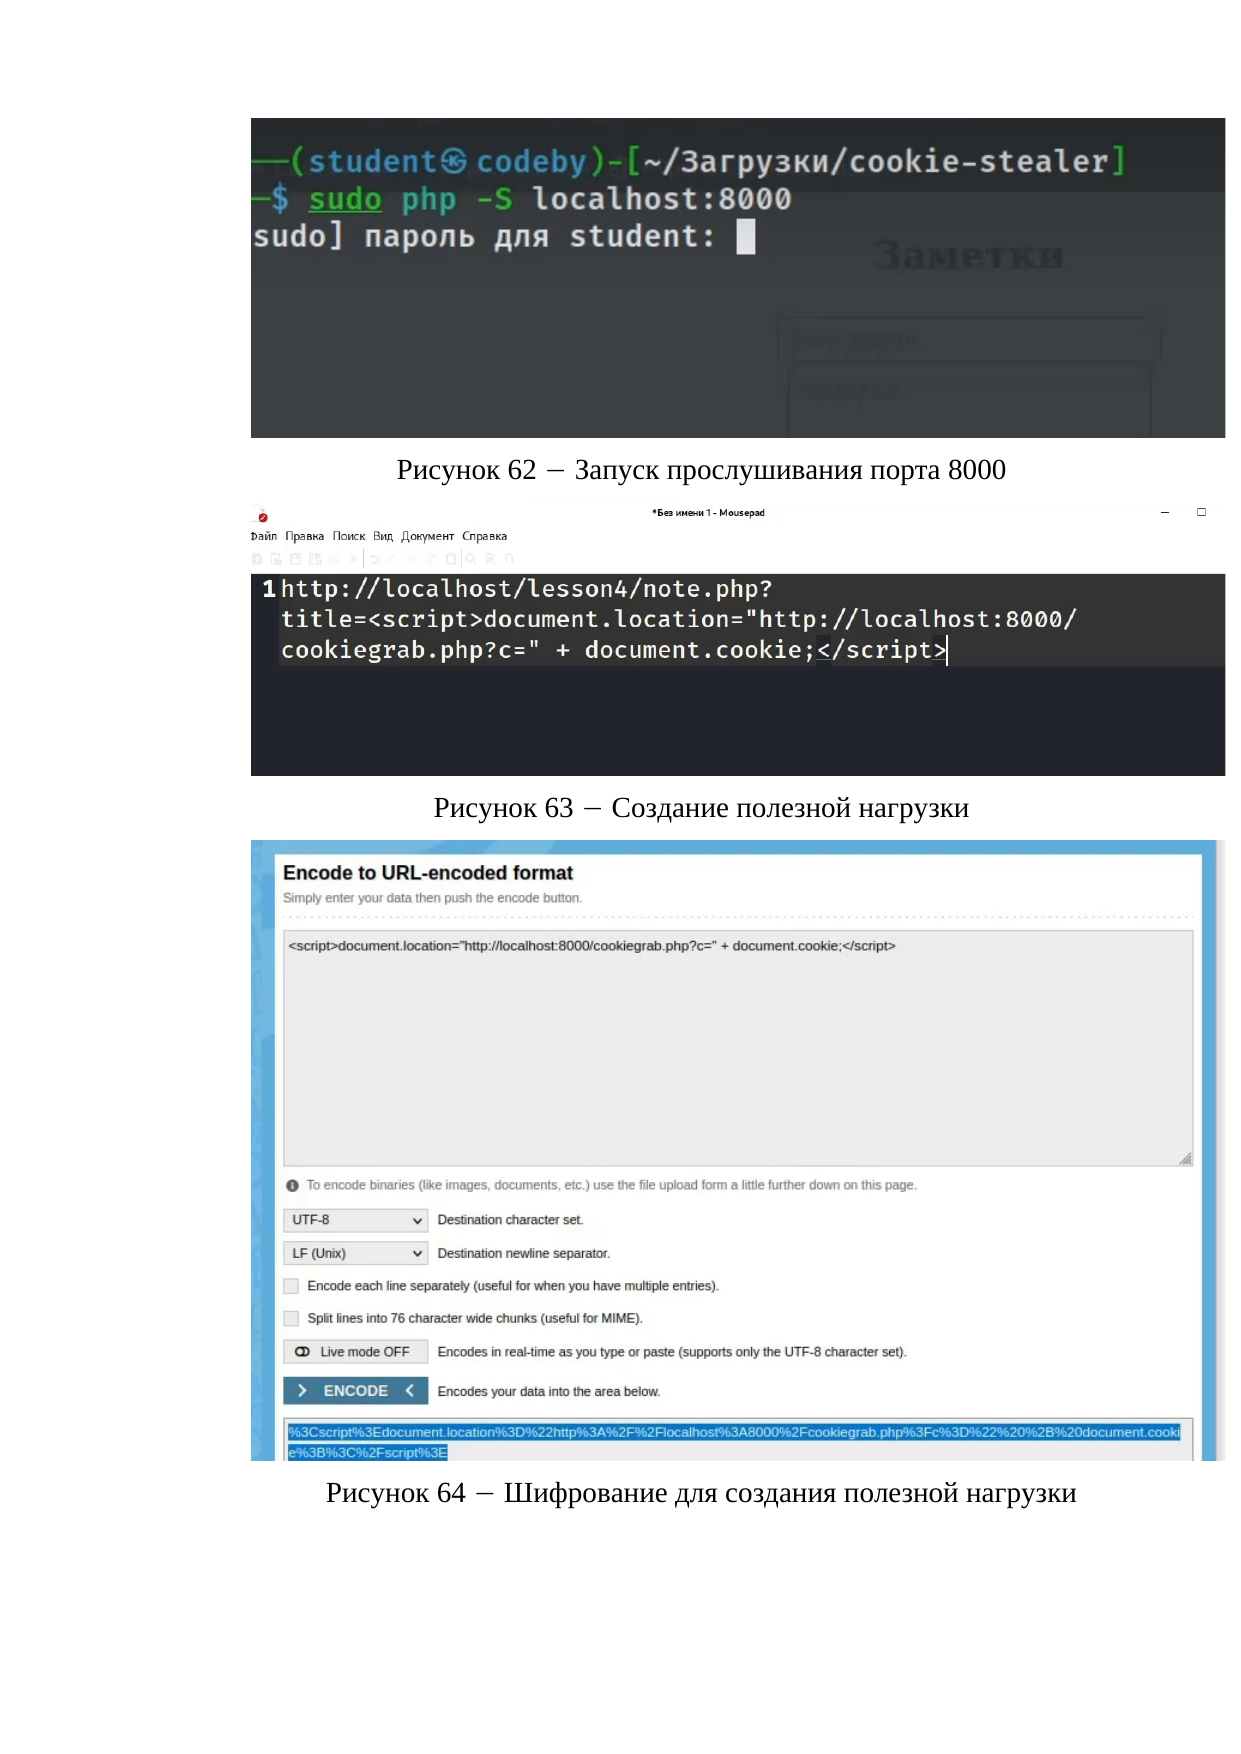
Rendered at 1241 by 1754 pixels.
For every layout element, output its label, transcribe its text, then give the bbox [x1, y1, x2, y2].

picture [251, 118, 1226, 438]
picture [251, 502, 1226, 776]
picture [251, 840, 1226, 1461]
text Рисунок 63 Создание полезной нагрузки [177, 790, 1152, 824]
text Рисунок 62 Запуск прослушивания порта 8000 [177, 452, 1152, 486]
text Рисунок 64 Шифрование для создания полезной нагрузки [177, 1475, 1152, 1508]
